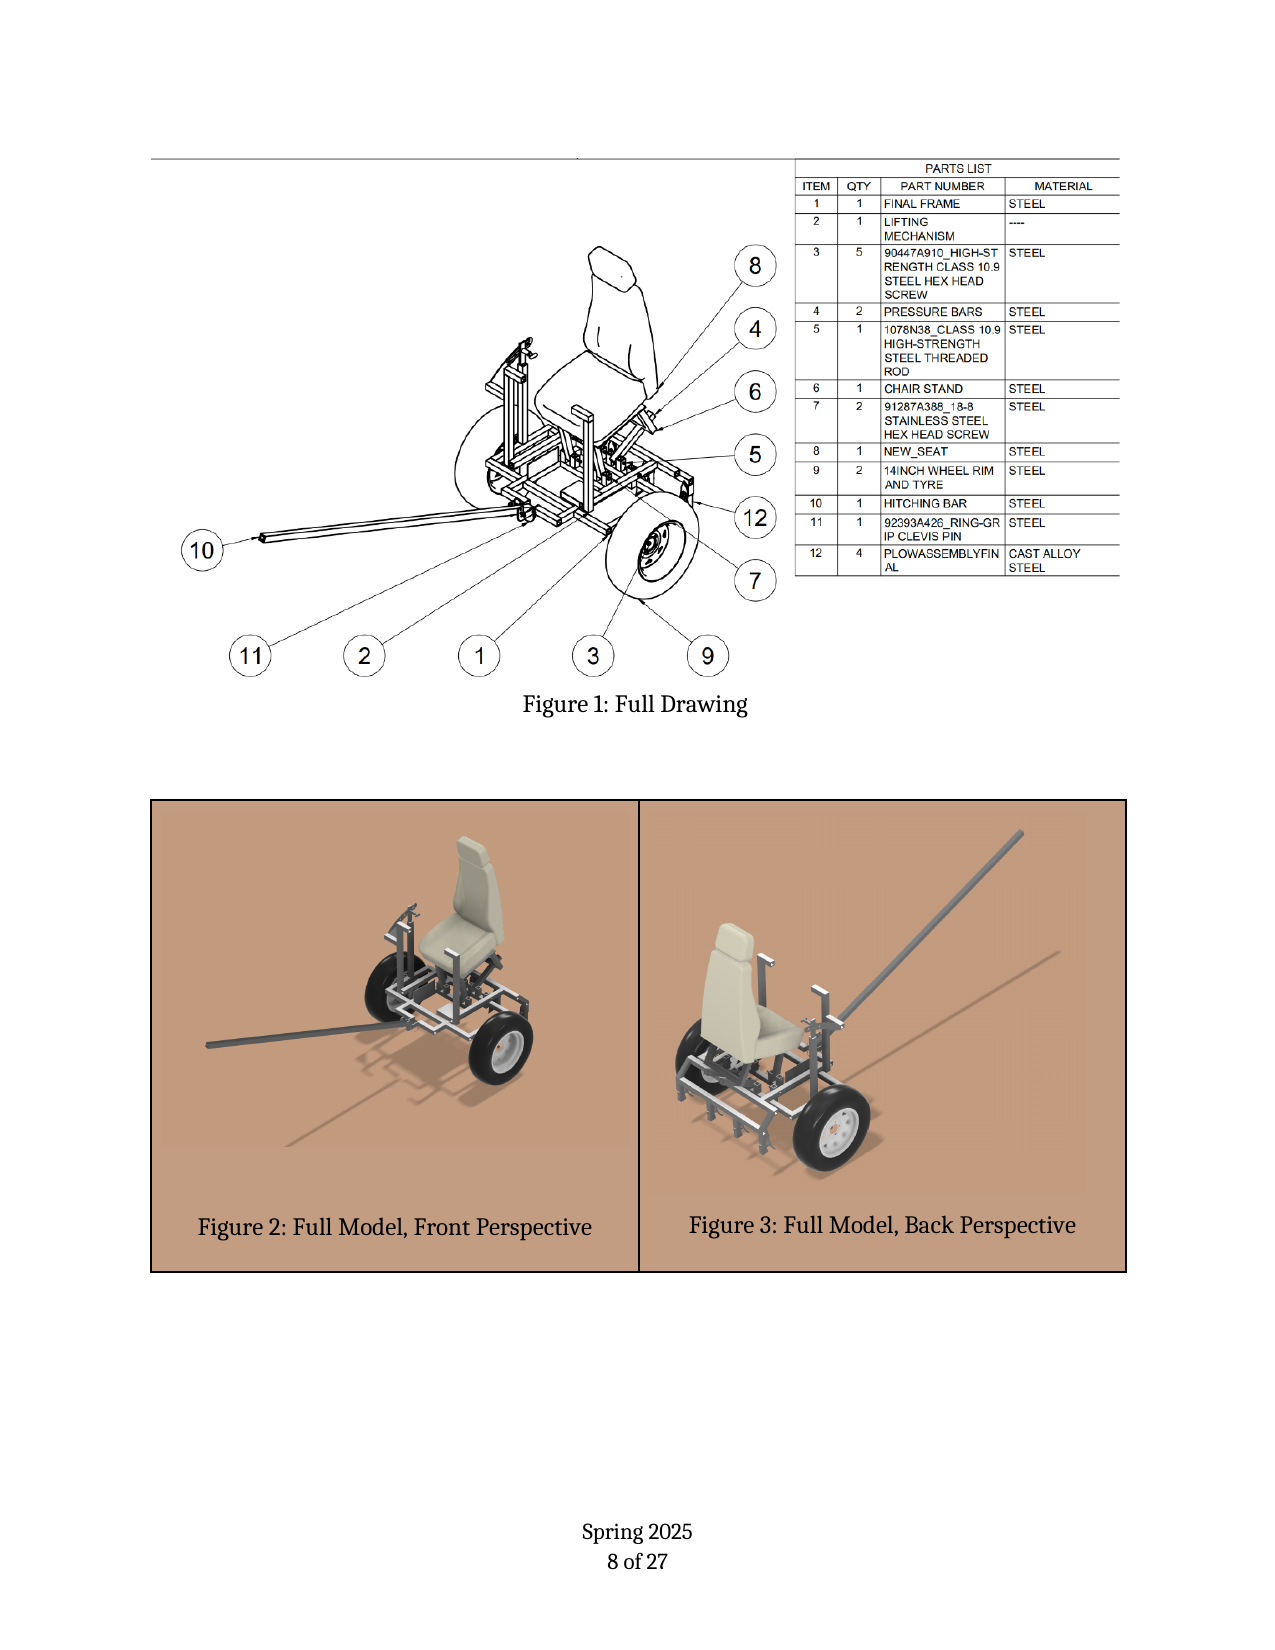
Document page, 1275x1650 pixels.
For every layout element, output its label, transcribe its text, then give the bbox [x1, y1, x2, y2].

table_header Figure 3: Full Model, Back Perspective [640, 801, 1125, 1271]
table_header Figure 2: Full Model, Front Perspective [152, 801, 638, 1271]
picture [161, 811, 629, 1147]
picture [150, 158, 1120, 687]
picture [648, 811, 1086, 1193]
text Figure 1: Full Drawing [150, 687, 1120, 719]
